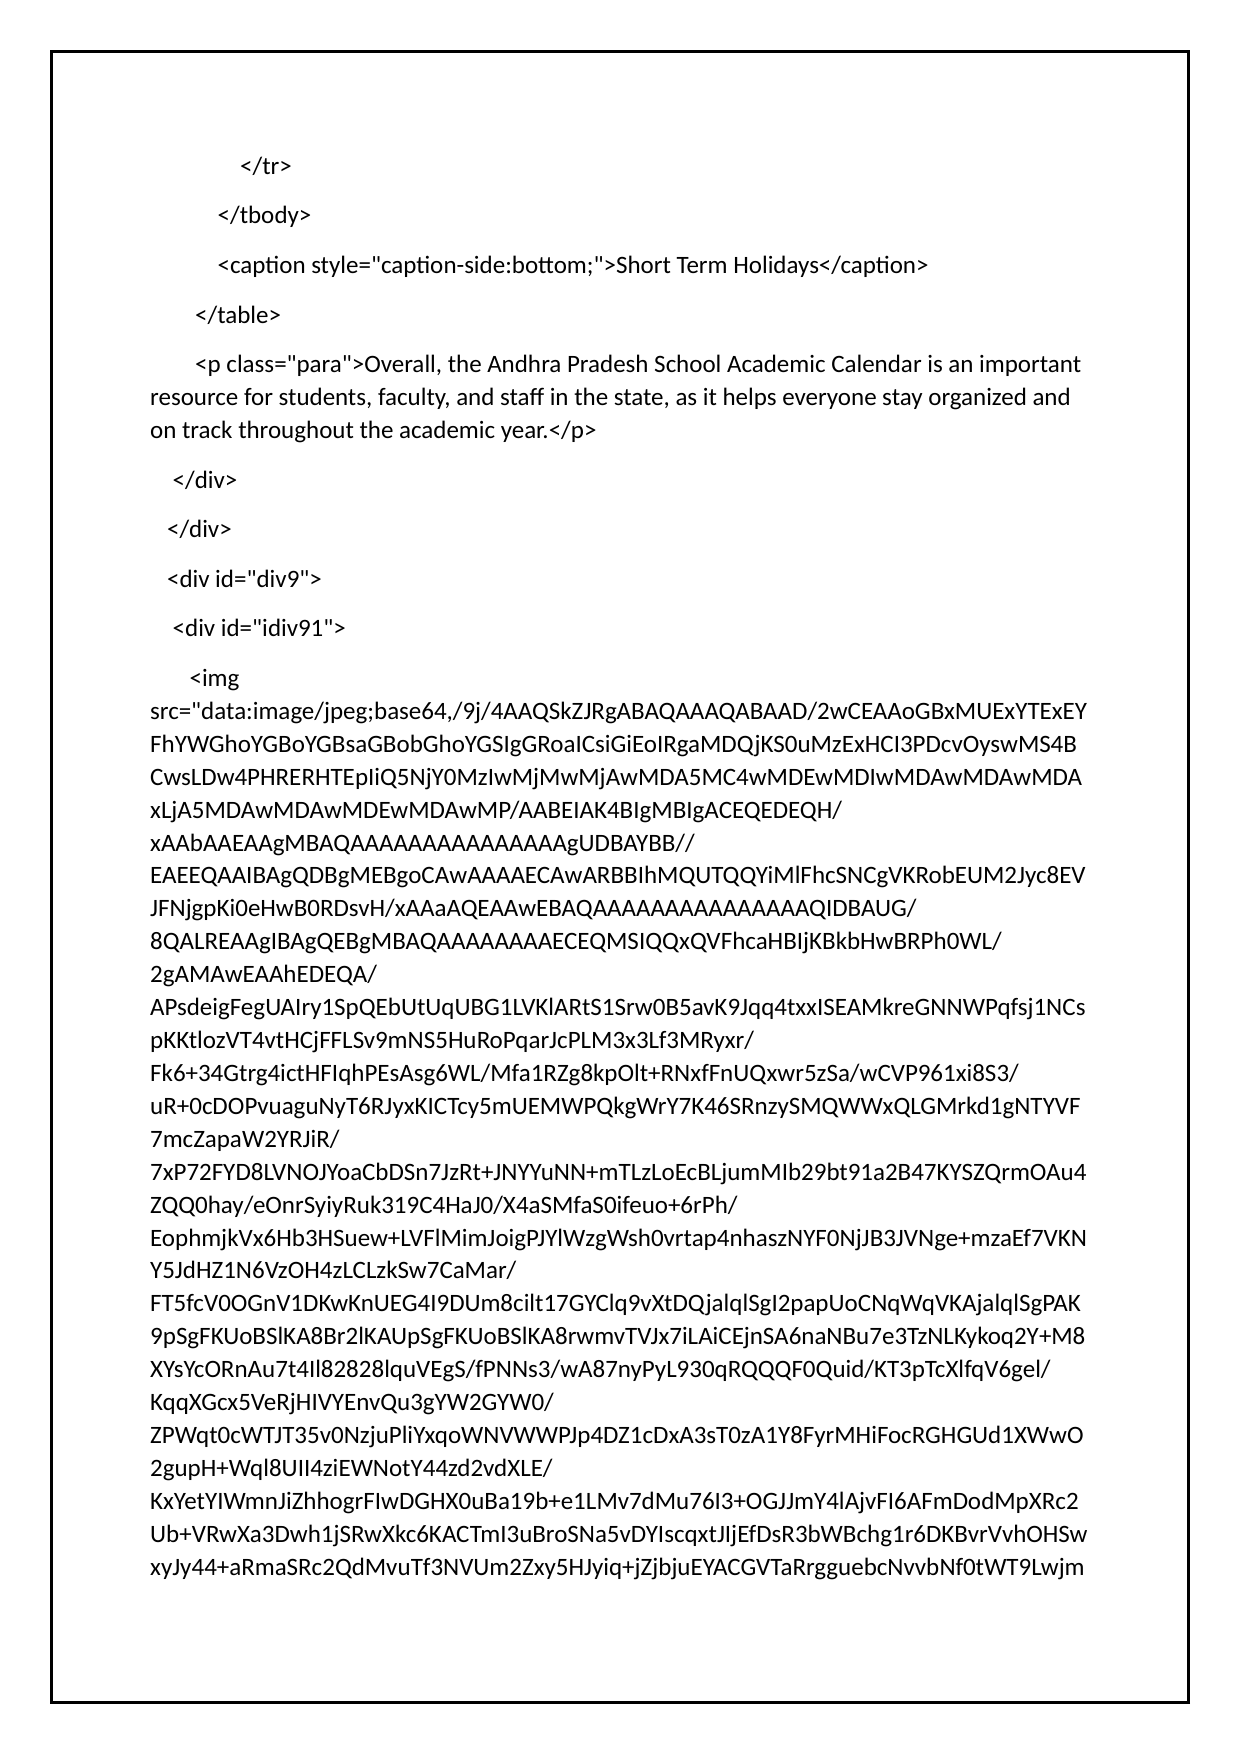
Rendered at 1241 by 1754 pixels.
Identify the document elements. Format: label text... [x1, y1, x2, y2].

text </table> [150, 299, 1090, 329]
text </div> [150, 513, 1090, 544]
text <caption style="caption-side:bottom;">Short Term Holidays</caption> [150, 249, 1090, 280]
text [150, 662, 1090, 1581]
text <div id="div9"> [150, 563, 1090, 593]
text </div> [150, 464, 1090, 494]
text <div id="idiv91"> [150, 612, 1090, 643]
text <p class="para">Overall, the Andhra Pradesh School Academic Calendar is an important resource for students, faculty, and staff in the state, as it helps everyone stay organized and on track throughout the academic year.</p> [150, 348, 1090, 445]
text </tbody> [150, 199, 1090, 230]
text </tr> [150, 150, 1090, 181]
